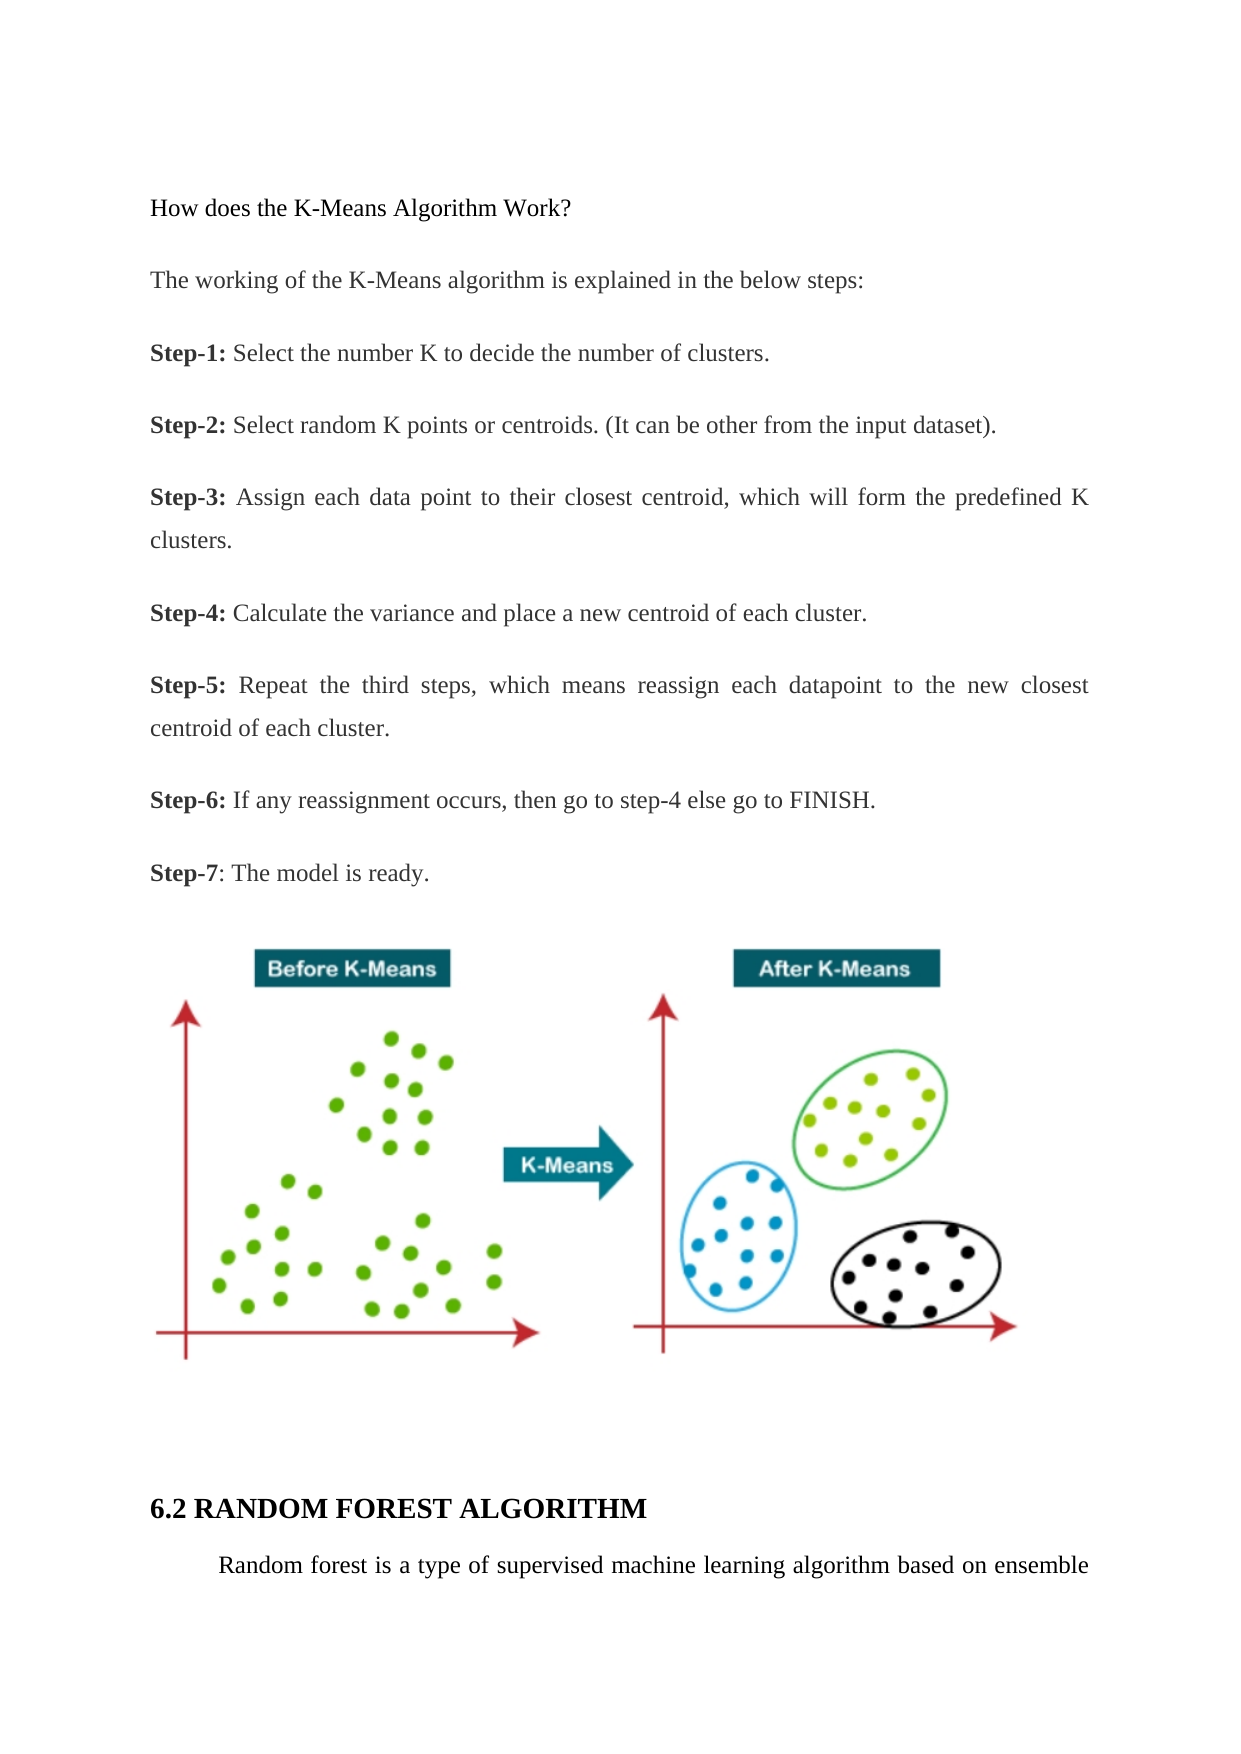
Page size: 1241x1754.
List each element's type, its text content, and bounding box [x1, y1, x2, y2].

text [150, 1550, 1090, 1579]
text Step-7: The model is ready. [150, 858, 1090, 886]
subtitle How does the K-Means Algorithm Work? [150, 193, 1090, 222]
text Step-3: Assign each data point to their closest centroid, which will form the predefined K clusters. [150, 482, 1090, 554]
text Step-1: Select the number K to decide the number of clusters. [150, 338, 1090, 366]
text Step-4: Calculate the variance and place a new centroid of each cluster. [150, 598, 1090, 626]
text 6.2 RANDOM FOREST ALGORITHM [150, 1491, 1090, 1524]
text Step-6: If any reassignment occurs, then go to step-4 else go to FINISH. [150, 785, 1090, 814]
text Step-5: Repeat the third steps, which means reassign each datapoint to the new closest centroid of each cluster. [150, 670, 1090, 742]
picture [150, 930, 1028, 1375]
text Step-2: Select random K points or centroids. (It can be other from the input dataset). [150, 410, 1090, 439]
text The working of the K-Means algorithm is explained in the below steps: [150, 265, 1090, 294]
